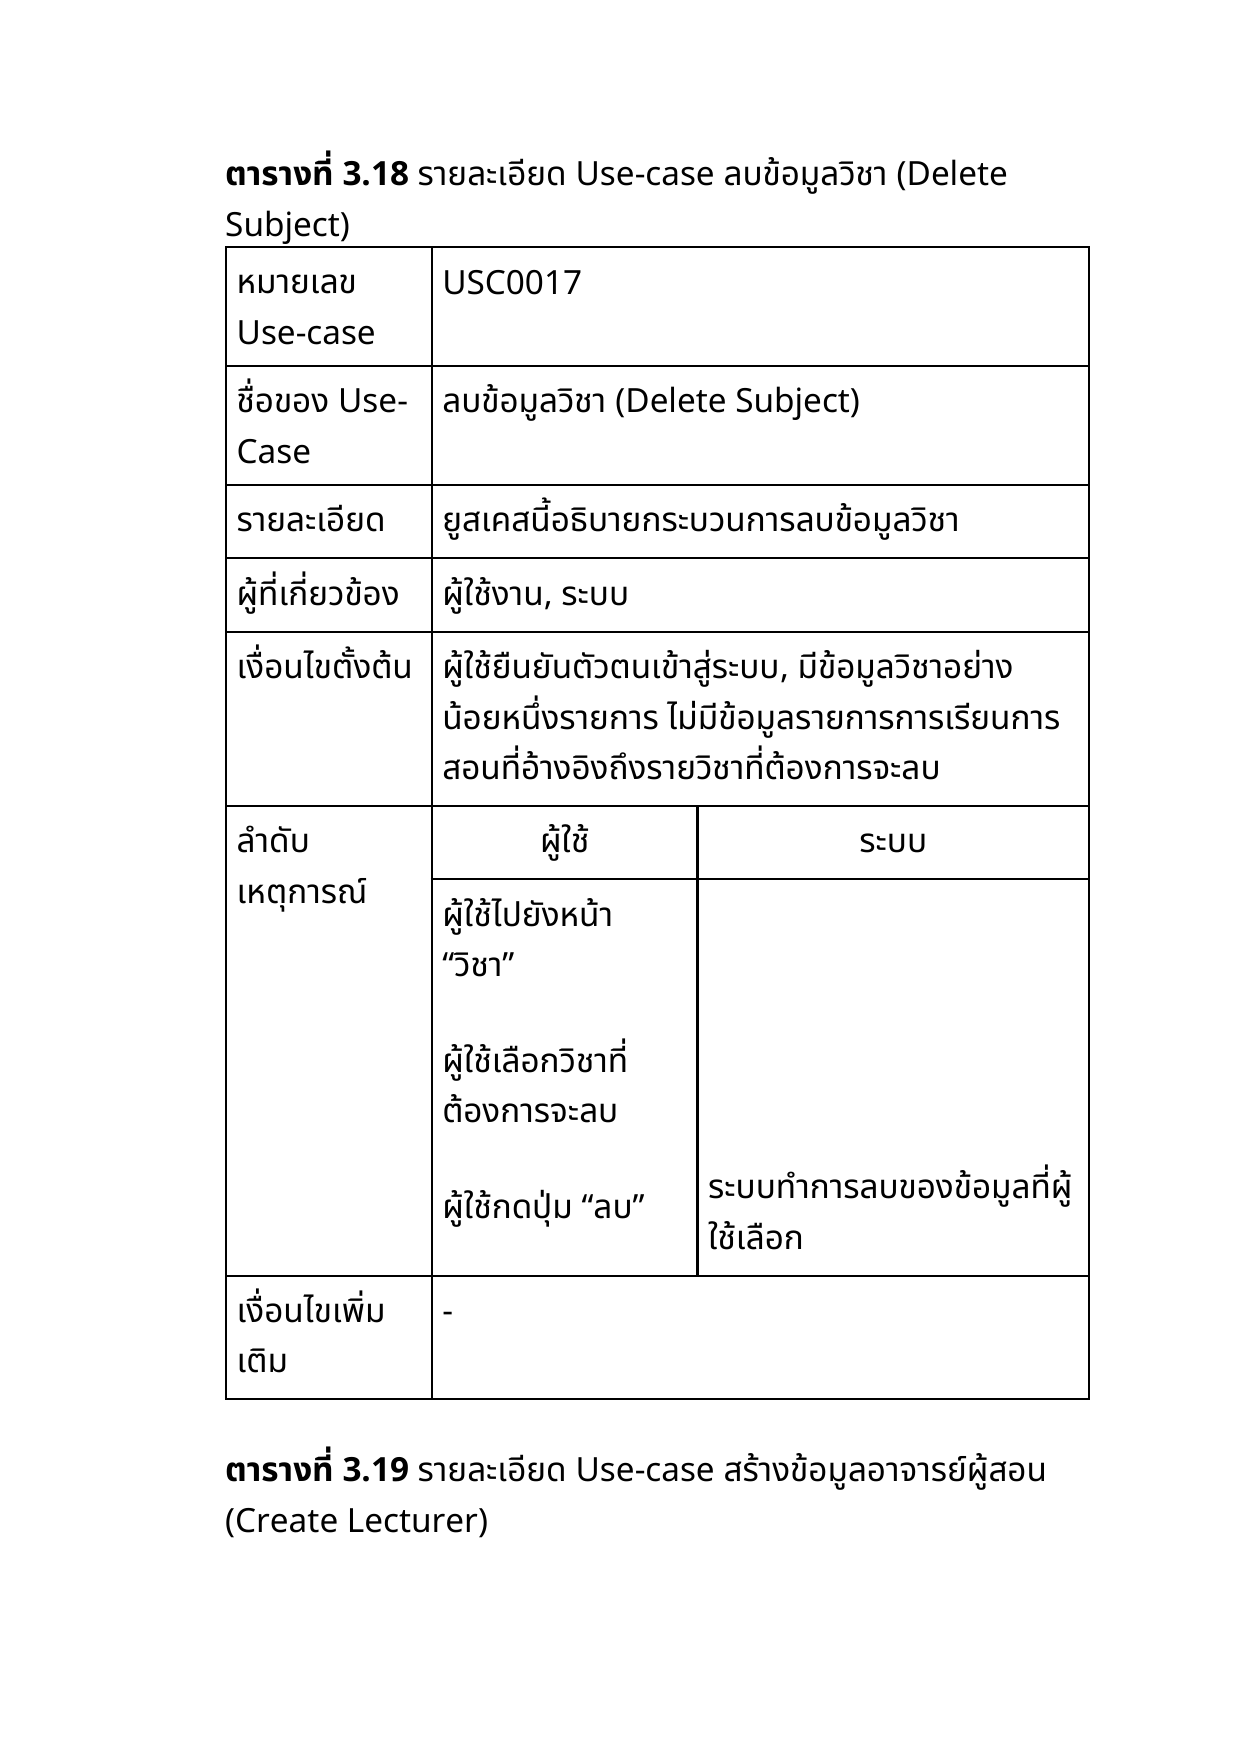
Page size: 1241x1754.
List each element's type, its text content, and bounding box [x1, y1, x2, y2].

table_cell เงื่อนไขเพิ่มเติม [227, 1277, 431, 1398]
table_cell - [433, 1277, 1088, 1398]
table_cell ผู้ใช้ยืนยันตัวตนเข้าสู่ระบบ, มีข้อมูลวิชาอย่างน้อยหนึ่งรายการ ไม่มีข้อมูลรายการการเรียนการสอนที่อ้างอิงถึงรายวิชาที่ต้องการจะลบ [433, 633, 1088, 805]
table_cell เงื่อนไขตั้งต้น [227, 633, 431, 805]
table_cell ลำดับเหตุการณ์ [227, 807, 431, 1274]
table_cell ผู้ใช้ [433, 807, 696, 878]
table_cell ผู้ใช้งาน, ระบบ [433, 559, 1088, 631]
table_cell รายละเอียด [227, 486, 431, 557]
table_cell ลบข้อมูลวิชา (Delete Subject) [433, 367, 1088, 484]
table_header หมายเลข Use-case [227, 248, 431, 365]
table_cell ระบบ [699, 807, 1088, 878]
table_header USC0017 [433, 248, 1088, 365]
table_cell ผู้ใช้ไปยังหน้า “วิชา” ผู้ใช้เลือกวิชาที่ต้องการจะลบ ผู้ใช้กดปุ่ม “ลบ” [433, 880, 696, 1274]
table_cell ผู้ที่เกี่ยวข้อง [227, 559, 431, 631]
table_cell ระบบทำการลบของข้อมูลที่ผู้ใช้เลือก [699, 880, 1088, 1274]
table_cell ชื่อของ Use-Case [227, 367, 431, 484]
table_cell ยูสเคสนี้อธิบายกระบวนการลบข้อมูลวิชา [433, 486, 1088, 557]
